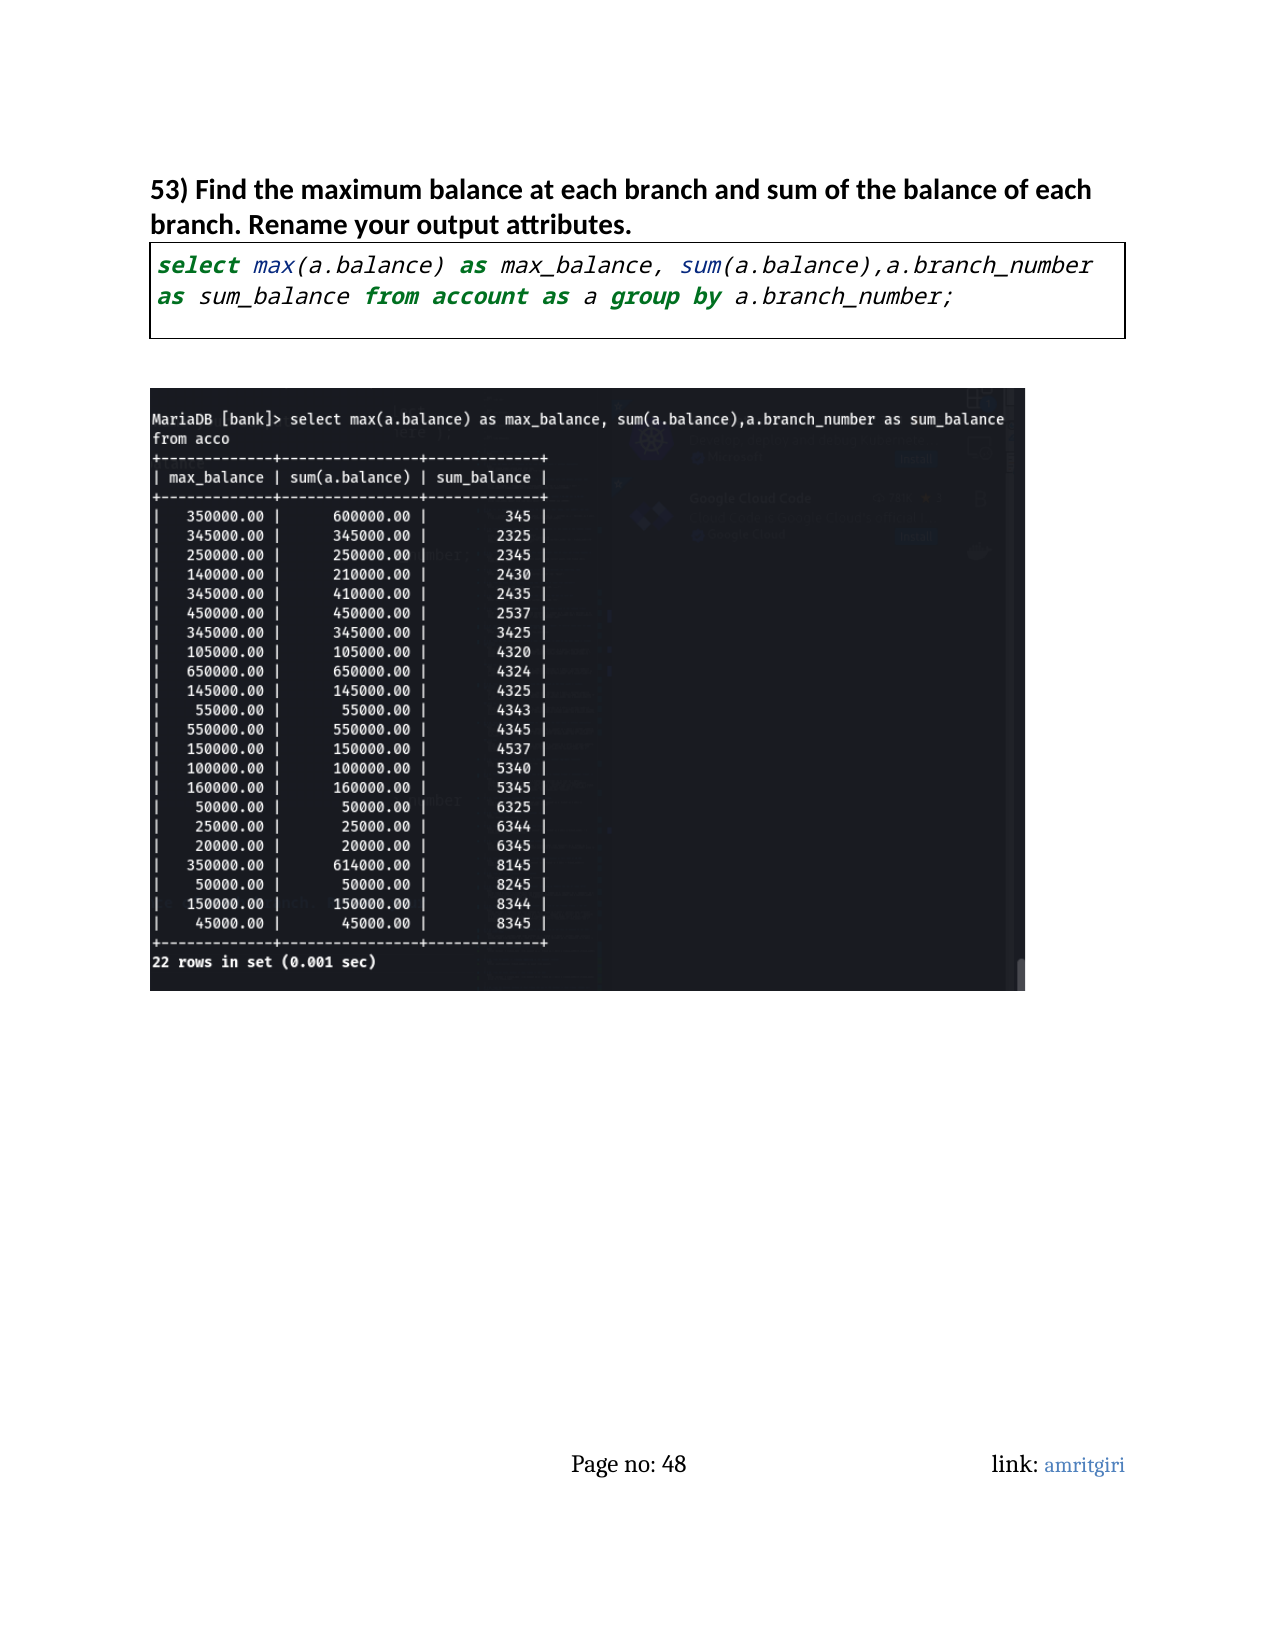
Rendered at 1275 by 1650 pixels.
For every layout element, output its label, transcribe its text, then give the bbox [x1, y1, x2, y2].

subtitle 53) Find the maximum balance at each branch and sum of the balance of each branch. Rename your output attributes. [150, 171, 1125, 242]
picture [150, 388, 1025, 991]
table_header select max(a.balance) as max_balance, sum(a.balance),a.branch_number as sum_balance from account as a group by a.branch_number; [151, 243, 1124, 338]
